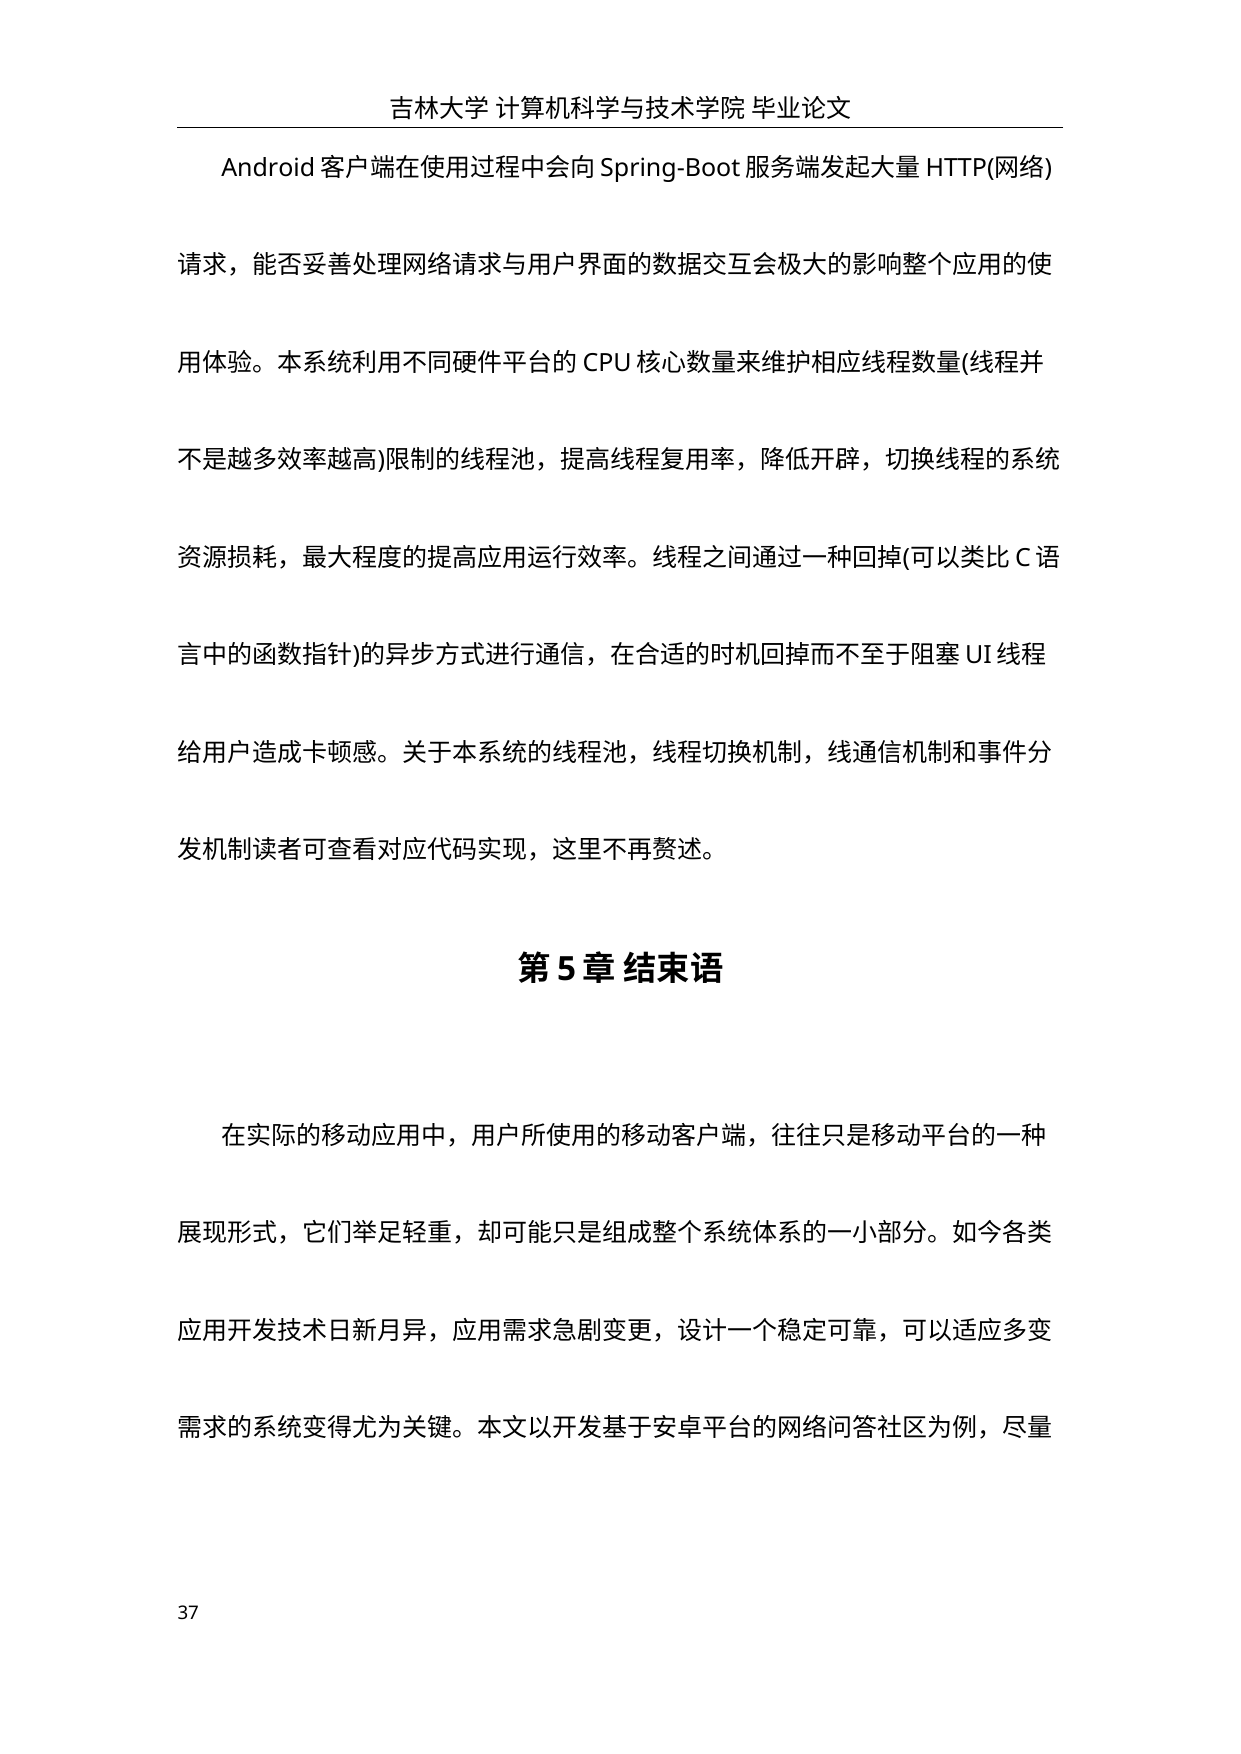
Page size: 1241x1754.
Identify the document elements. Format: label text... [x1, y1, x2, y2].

subtitle 第5章 结束语 [177, 934, 1063, 999]
text Android客户端在使用过程中会向Spring-Boot服务端发起大量HTTP(网络)请求，能否妥善处理网络请求与用户界面的数据交互会极大的影响整个应用的使用体验。本系统利用不同硬件平台的CPU核心数量来维护相应线程数量(线程并不是越多效率越高)限制的线程池，提高线程复用率，降低开辟，切换线程的系统资源损耗，最大程度的提高应用运行效率。线程之间通过一种回掉(可以类比C语言中的函数指针)的异步方式进行通信，在合适的时机回掉而不至于阻塞UI线程给用户造成卡顿感。关于本系统的线程池，线程切换机制，线通信机制和事件分发机制读者可查看对应代码实现，这里不再赘述。 [177, 133, 1063, 880]
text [177, 1101, 1063, 1458]
